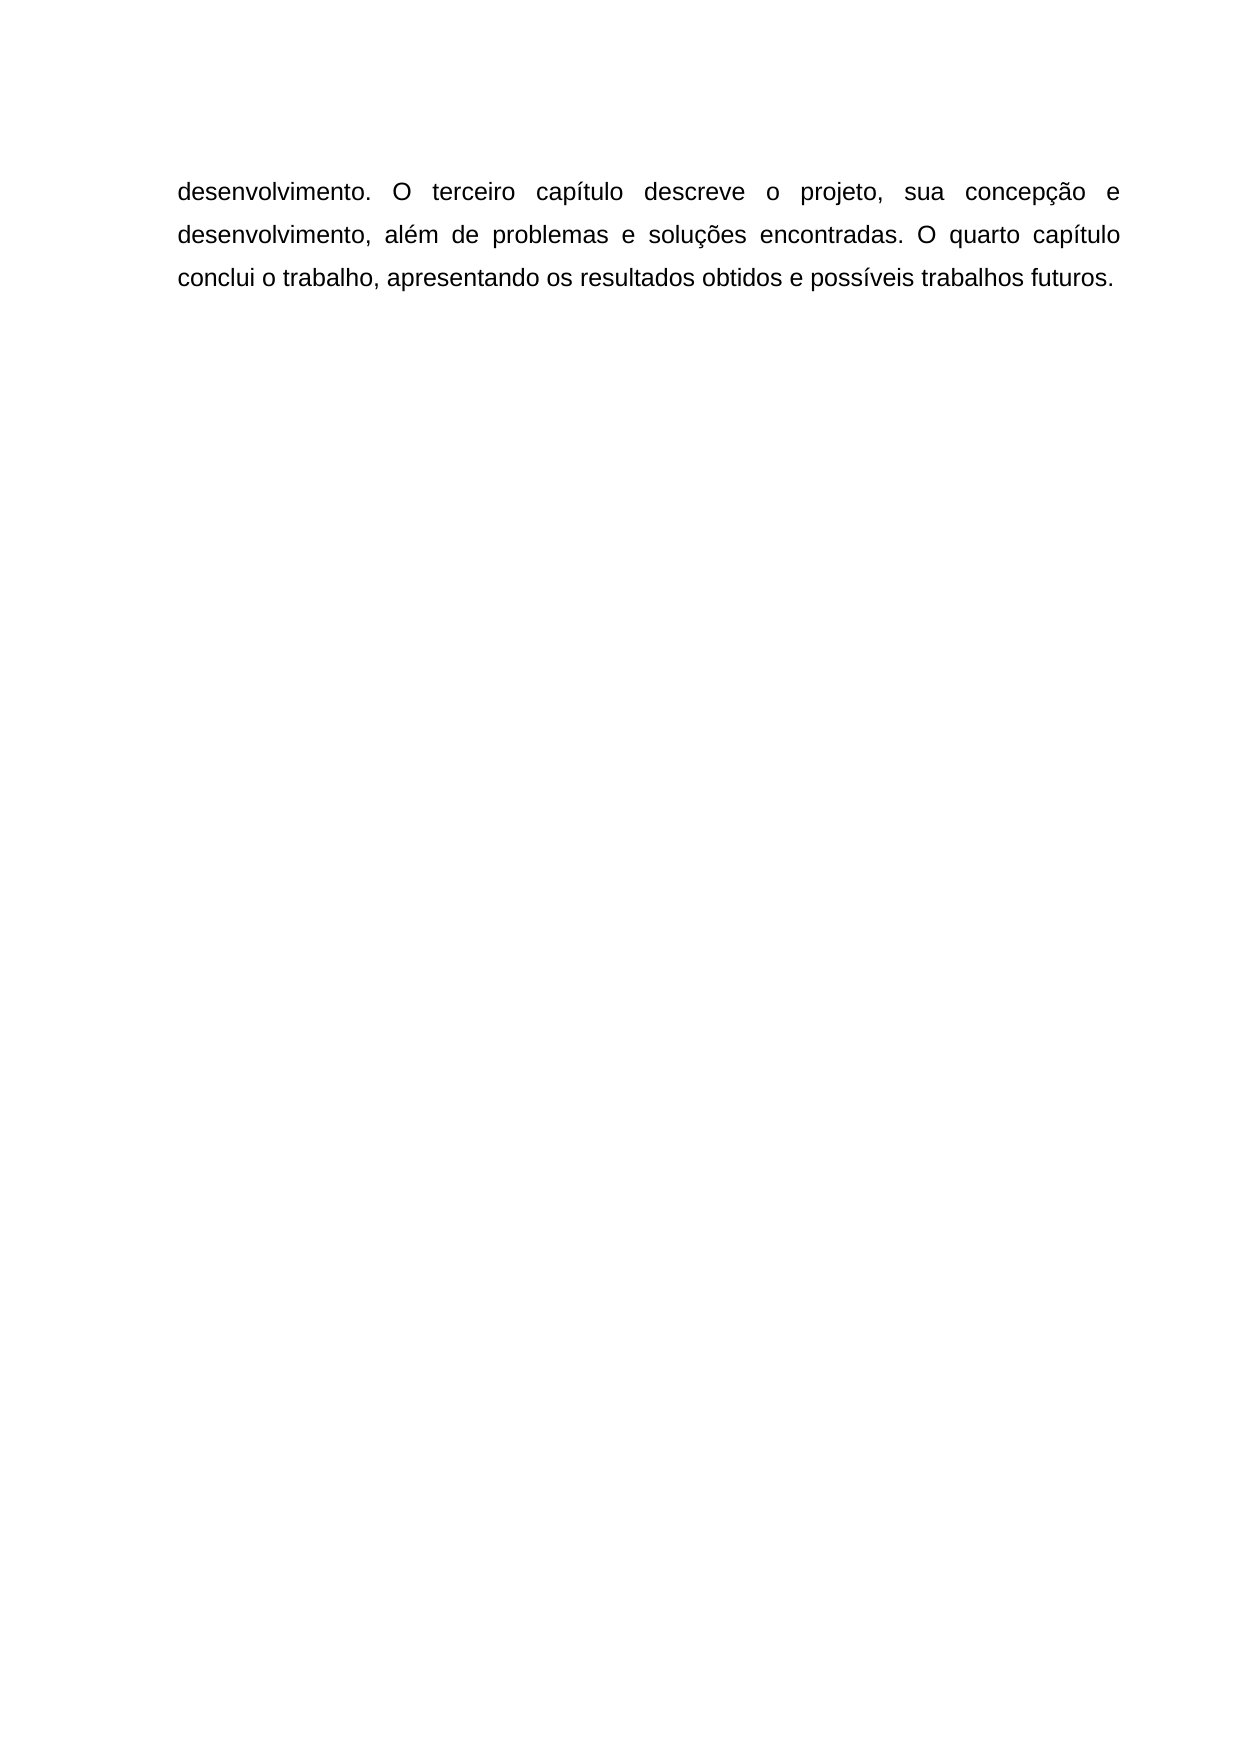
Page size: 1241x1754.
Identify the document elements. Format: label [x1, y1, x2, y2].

text [177, 177, 1122, 292]
